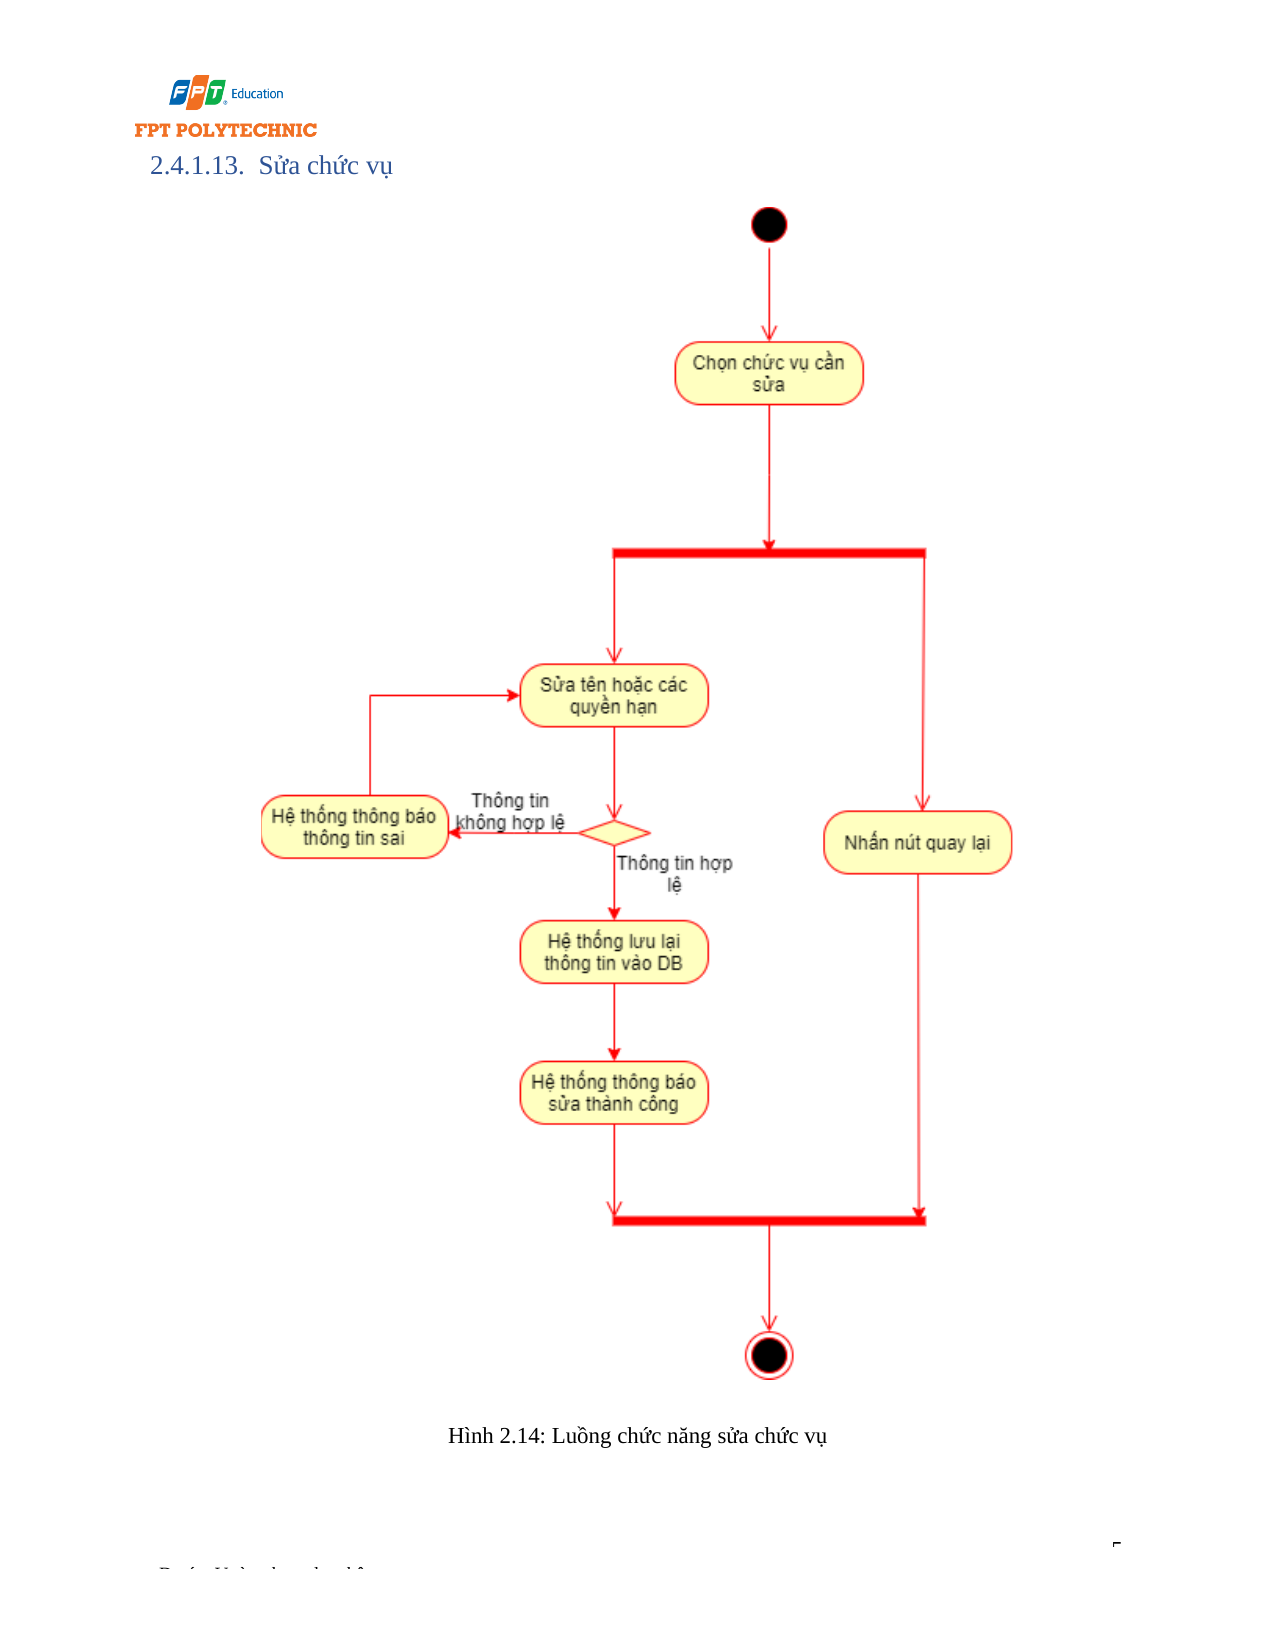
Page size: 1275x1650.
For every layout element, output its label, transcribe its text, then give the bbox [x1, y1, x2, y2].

picture [135, 75, 317, 137]
text Hình 2.14: Luồng chức năng sửa chức vụ [137, 1422, 1138, 1448]
list Sửa chức vụ [150, 149, 1156, 180]
picture [261, 207, 1013, 1380]
